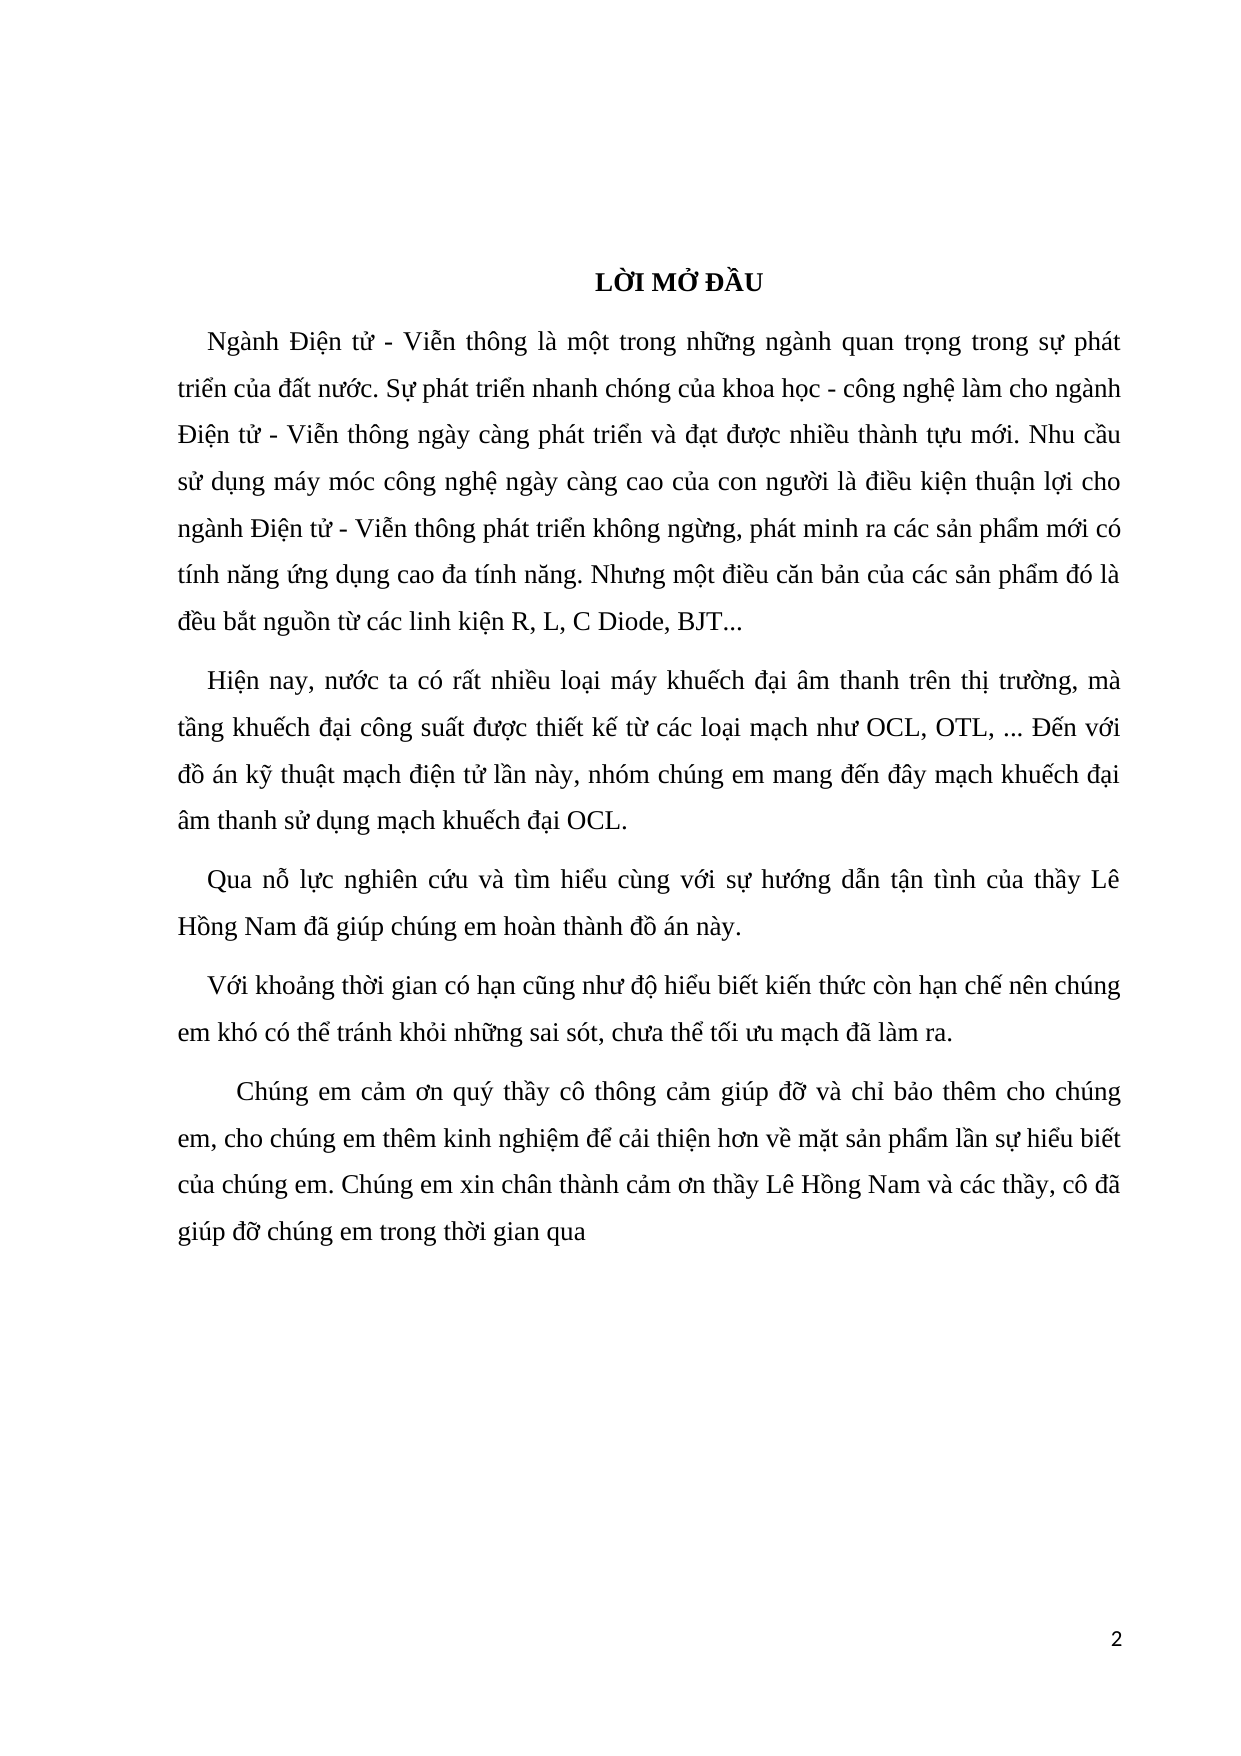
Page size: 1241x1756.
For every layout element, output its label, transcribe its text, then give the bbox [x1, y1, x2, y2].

text Hiện nay, nước ta có rất nhiều loại máy khuếch đại âm thanh trên thị trường, mà tầng khuếch đại công suất được thiết kế từ các loại mạch như OCL, OTL, ... Đến với đồ án kỹ thuật mạch điện tử lần này, nhóm chúng em mang đến đây mạch khuếch đại âm thanh sử dụng mạch khuếch đại OCL. [177, 664, 1122, 836]
text Với khoảng thời gian có hạn cũng như độ hiểu biết kiến thức còn hạn chế nên chúng em khó có thể tránh khỏi những sai sót, chưa thể tối ưu mạch đã làm ra. [177, 969, 1122, 1047]
subtitle LỜI MỞ ĐẦU [177, 266, 1122, 297]
text Qua nỗ lực nghiên cứu và tìm hiểu cùng với sự hướng dẫn tận tình của thầy Lê Hồng Nam đã giúp chúng em hoàn thành đồ án này. [177, 863, 1122, 941]
text Ngành Điện tử - Viễn thông là một trong những ngành quan trọng trong sự phát triển của đất nước. Sự phát triển nhanh chóng của khoa học - công nghệ làm cho ngành Điện tử - Viễn thông ngày càng phát triển và đạt được nhiều thành tựu mới. Nhu cầu sử dụng máy móc công nghệ ngày càng cao của con người là điều kiện thuận lợi cho ngành Điện tử - Viễn thông phát triển không ngừng, phát minh ra các sản phẩm mới có tính năng ứng dụng cao đa tính năng. Nhưng một điều căn bản của các sản phẩm đó là đều bắt nguồn từ các linh kiện R, L, C Diode, BJT... [177, 325, 1122, 636]
text Chúng em cảm ơn quý thầy cô thông cảm giúp đỡ và chỉ bảo thêm cho chúng em, cho chúng em thêm kinh nghiệm để cải thiện hơn về mặt sản phẩm lần sự hiểu biết của chúng em. Chúng em xin chân thành cảm ơn thầy Lê Hồng Nam và các thầy, cô đã giúp đỡ chúng em trong thời gian qua [177, 1075, 1122, 1246]
